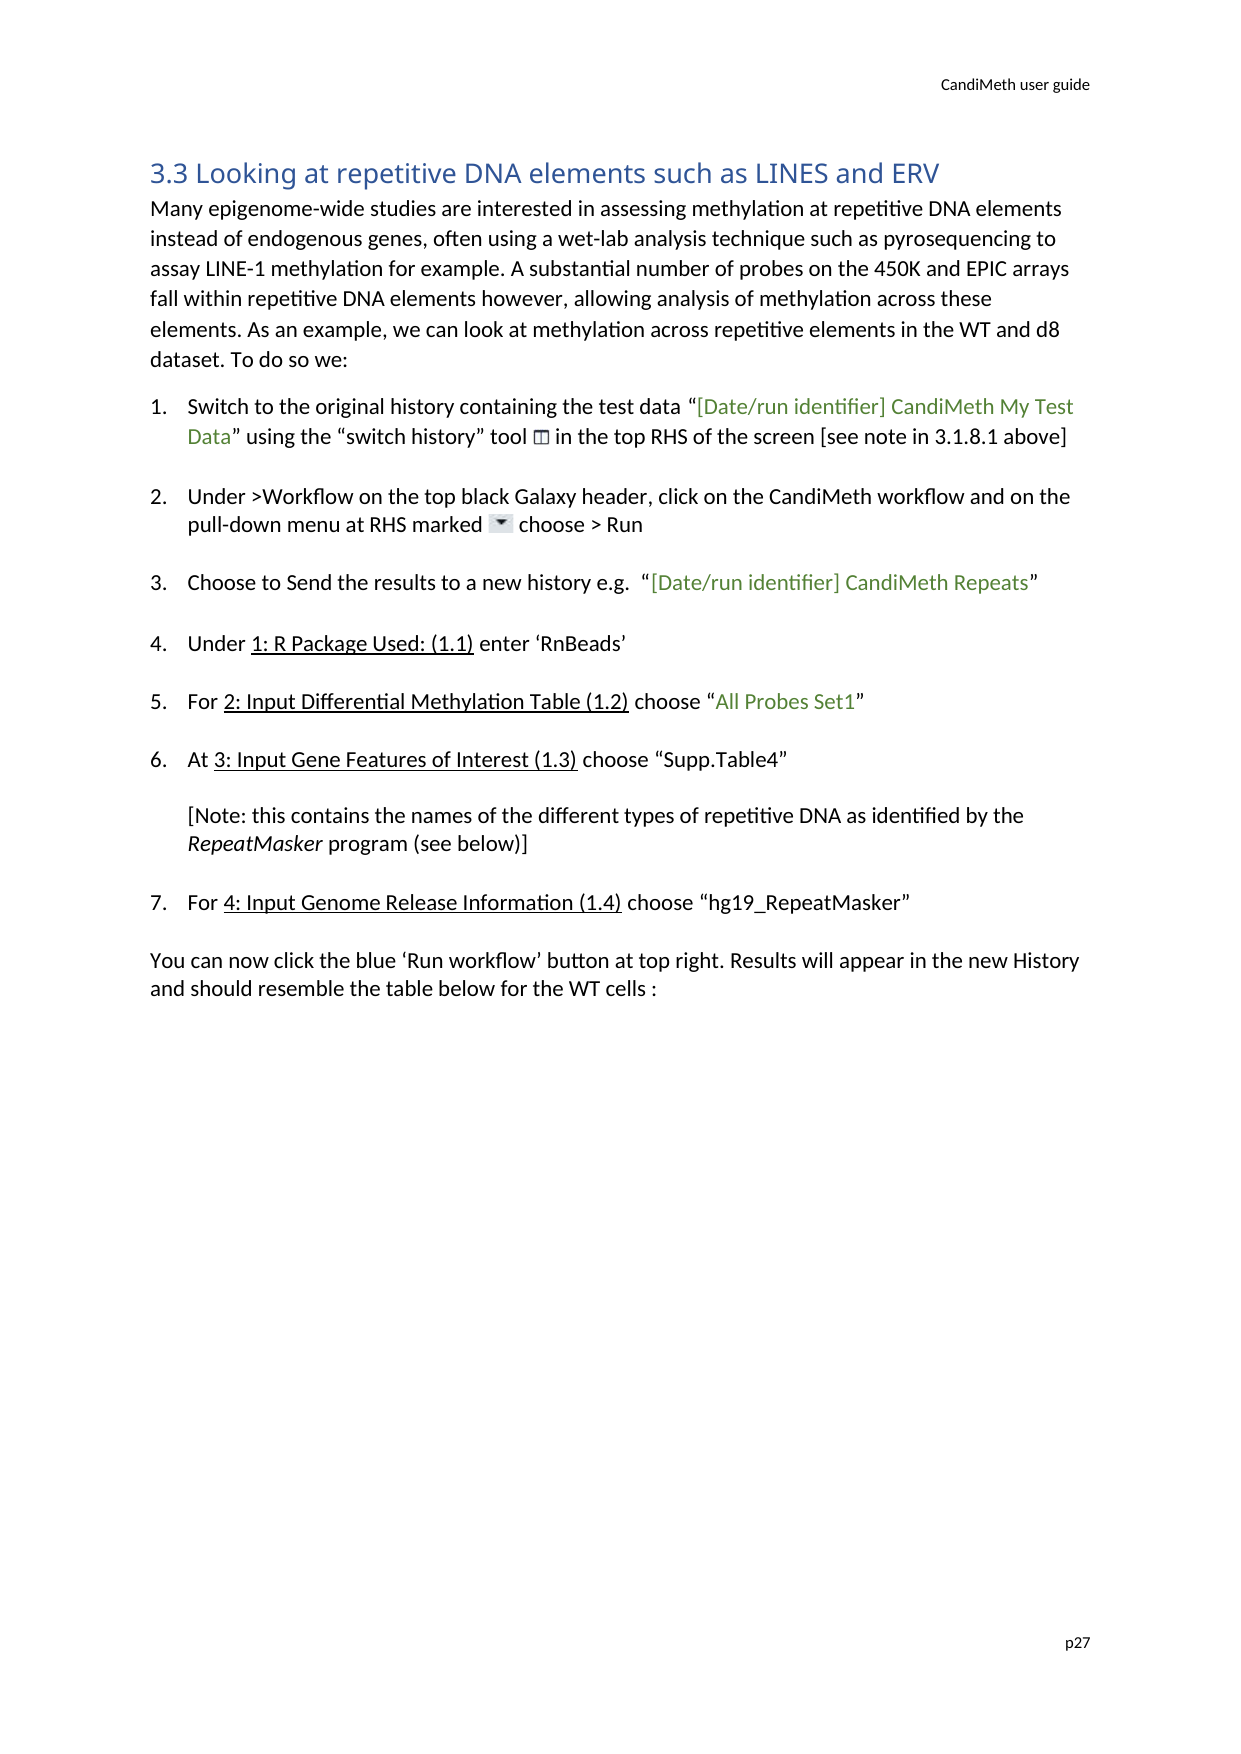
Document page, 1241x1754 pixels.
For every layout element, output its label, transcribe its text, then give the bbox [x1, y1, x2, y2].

list For 2: Input Differential Methylation Table (1.2) choose “All Probes Set1” [150, 687, 1090, 715]
list Choose to Send the results to a new history e.g. “[Date/run identifier] CandiMeth Repeats” [150, 568, 1060, 597]
list Under >Workflow on the top black Galaxy header, click on the CandiMeth workflow and on the pull-down menu at RHS marked choose > Run [150, 482, 1090, 538]
text Many epigenome-wide studies are interested in assessing methylation at repetitive DNA elements instead of endogenous genes, often using a wet-lab analysis technique such as pyrosequencing to assay LINE-1 methylation for example. A substantial number of probes on the 450K and EPIC arrays fall within repetitive DNA elements however, allowing analysis of methylation across these elements. As an example, we can look at methylation across repetitive elements in the WT and d8 dataset. To do so we: [150, 194, 1090, 373]
text You can now click the blue ‘Run workflow’ button at top right. Results will appear in the new History and should resemble the table below for the WT cells : [150, 946, 1090, 1002]
list Under 1: R Package Used: (1.1) enter ‘RnBeads’ [150, 629, 1090, 657]
list Switch to the original history containing the test data “[Date/run identifier] CandiMeth My Test Data” using the “switch history” tool in the top RHS of the screen [see note in 3.1.8.1 above] [150, 392, 1090, 450]
list At 3: Input Gene Features of Interest (1.3) choose “Supp.Table4” [150, 746, 1090, 773]
picture [532, 429, 550, 445]
picture [488, 514, 514, 533]
subtitle 3.3 Looking at repetitive DNA elements such as LINES and ERV [150, 154, 1090, 191]
list [Note: this contains the names of the different types of repetitive DNA as identified by the RepeatMasker program (see below)] [187, 802, 1090, 858]
list For 4: Input Genome Release Information (1.4) choose “hg19_RepeatMasker” [150, 888, 1090, 916]
